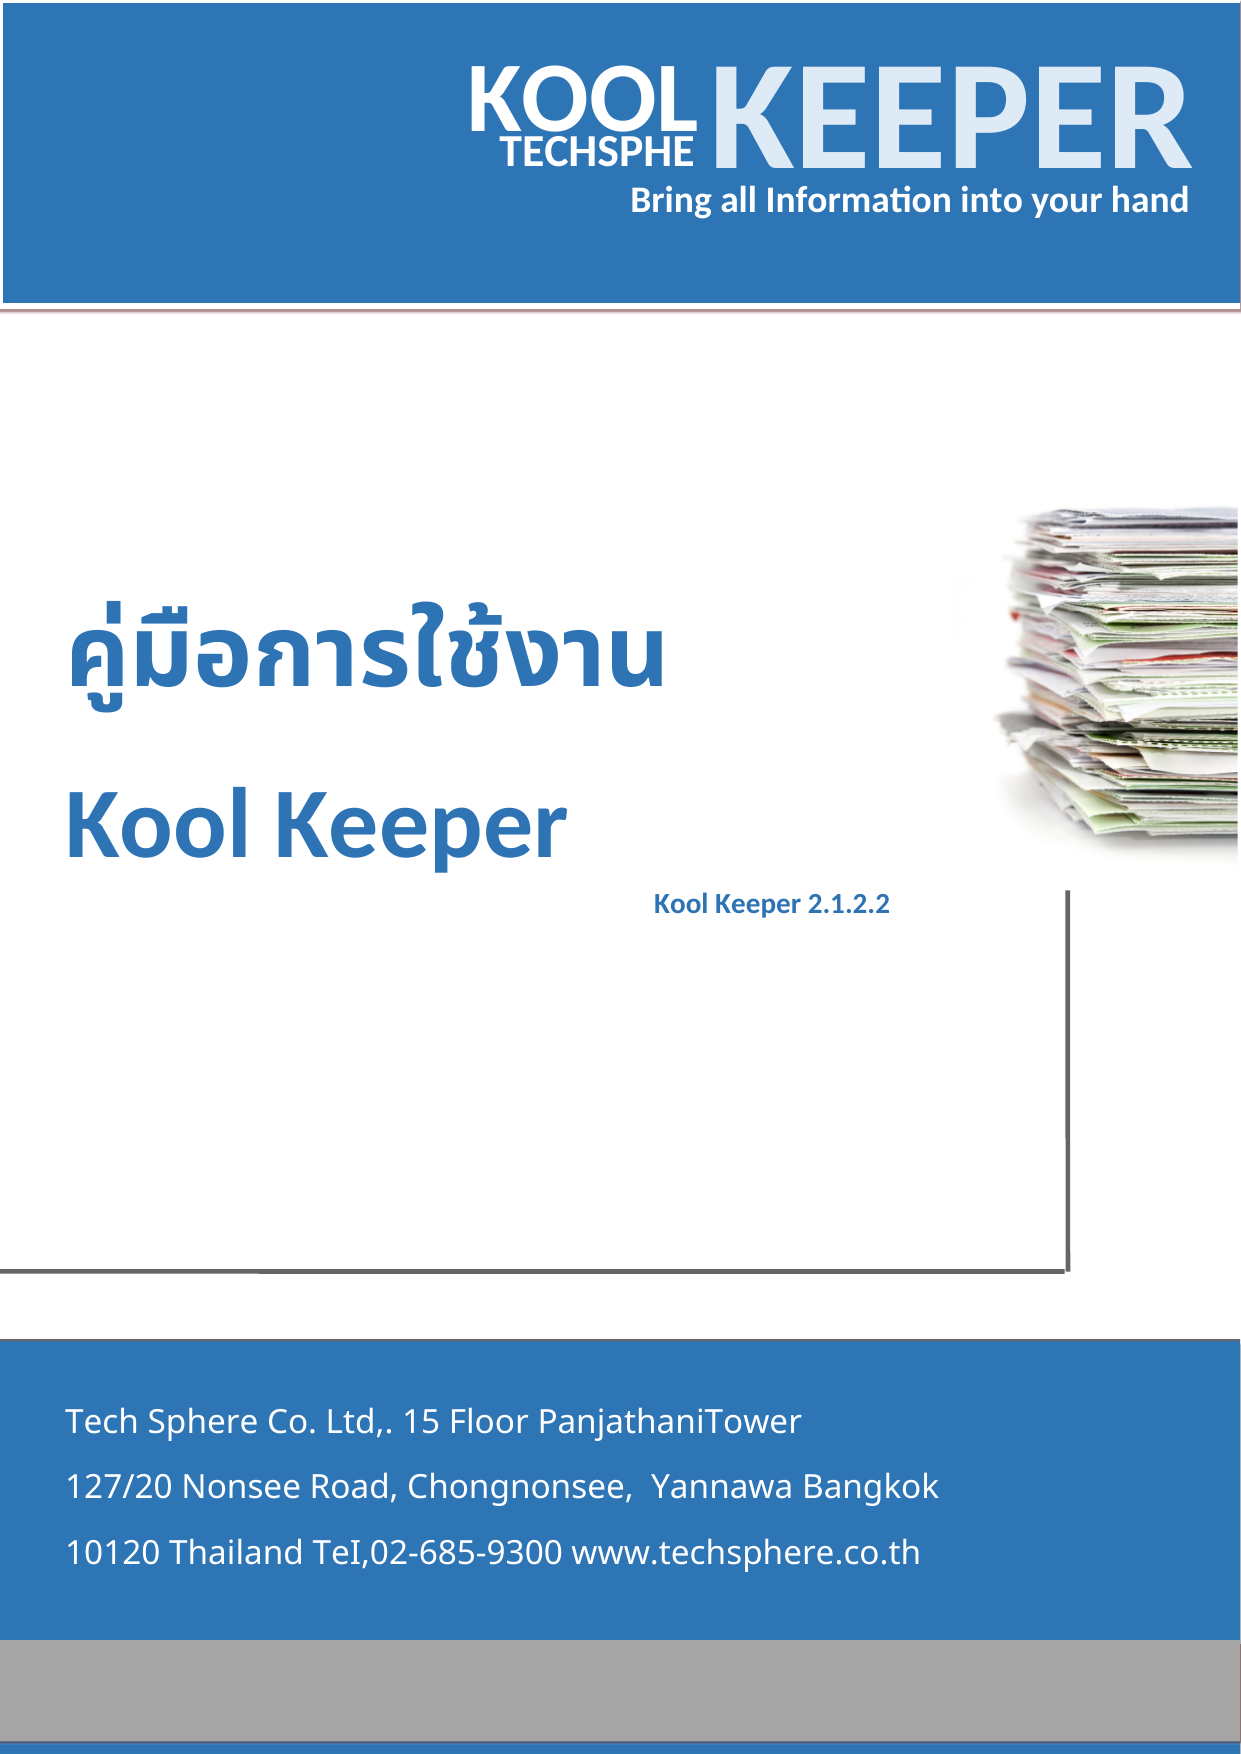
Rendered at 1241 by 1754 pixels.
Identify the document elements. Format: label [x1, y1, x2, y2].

picture [811, 457, 1238, 884]
